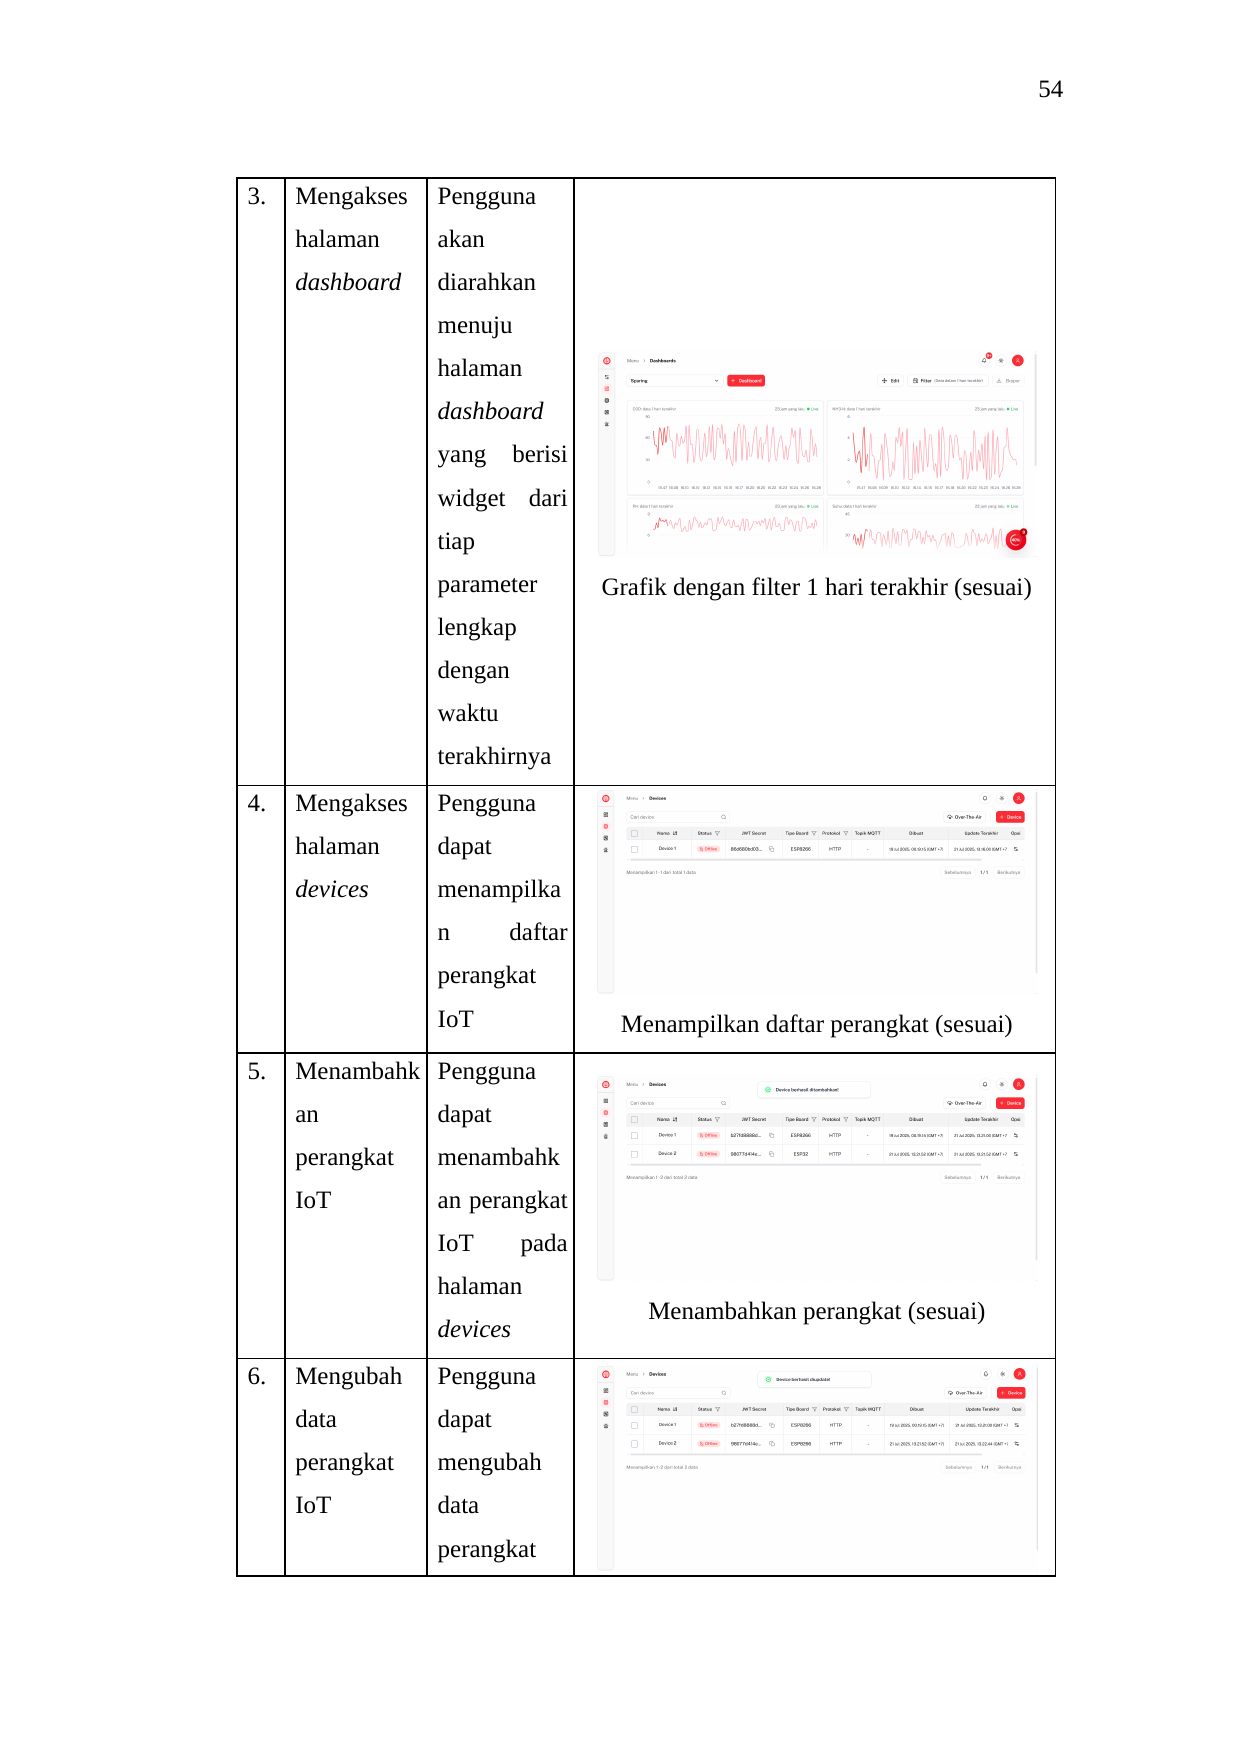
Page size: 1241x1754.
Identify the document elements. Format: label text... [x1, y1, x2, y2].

table_cell 6. [238, 1359, 284, 1575]
table_cell 3. [238, 179, 284, 784]
picture [596, 350, 1037, 558]
table_cell Menambahkan perangkat (sesuai) [575, 1054, 1055, 1358]
table_cell Mengakses halaman devices [286, 786, 426, 1052]
table_cell Grafik dengan filter 1 hari terakhir (sesuai) [575, 179, 1055, 784]
table_cell 5. [238, 1054, 284, 1358]
picture [595, 1074, 1038, 1282]
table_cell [575, 1359, 1055, 1575]
picture [595, 788, 1038, 995]
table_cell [286, 1359, 426, 1575]
table_cell Menampilkan daftar perangkat (sesuai) [575, 786, 1055, 1052]
table_cell Pengguna dapat menambahkan perangkat IoT pada halaman devices [428, 1054, 573, 1358]
table_cell Pengguna akan diarahkan menuju halaman dashboard yang berisi widget dari tiap parameter lengkap dengan waktu terakhirnya [428, 179, 573, 784]
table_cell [428, 1359, 573, 1575]
table_cell Mengakses halaman dashboard [286, 179, 426, 784]
table_cell 4. [238, 786, 284, 1052]
picture [595, 1365, 1038, 1572]
table_cell Pengguna dapat menampilkan daftar perangkat IoT [428, 786, 573, 1052]
table_cell Menambahkan perangkat IoT [286, 1054, 426, 1358]
